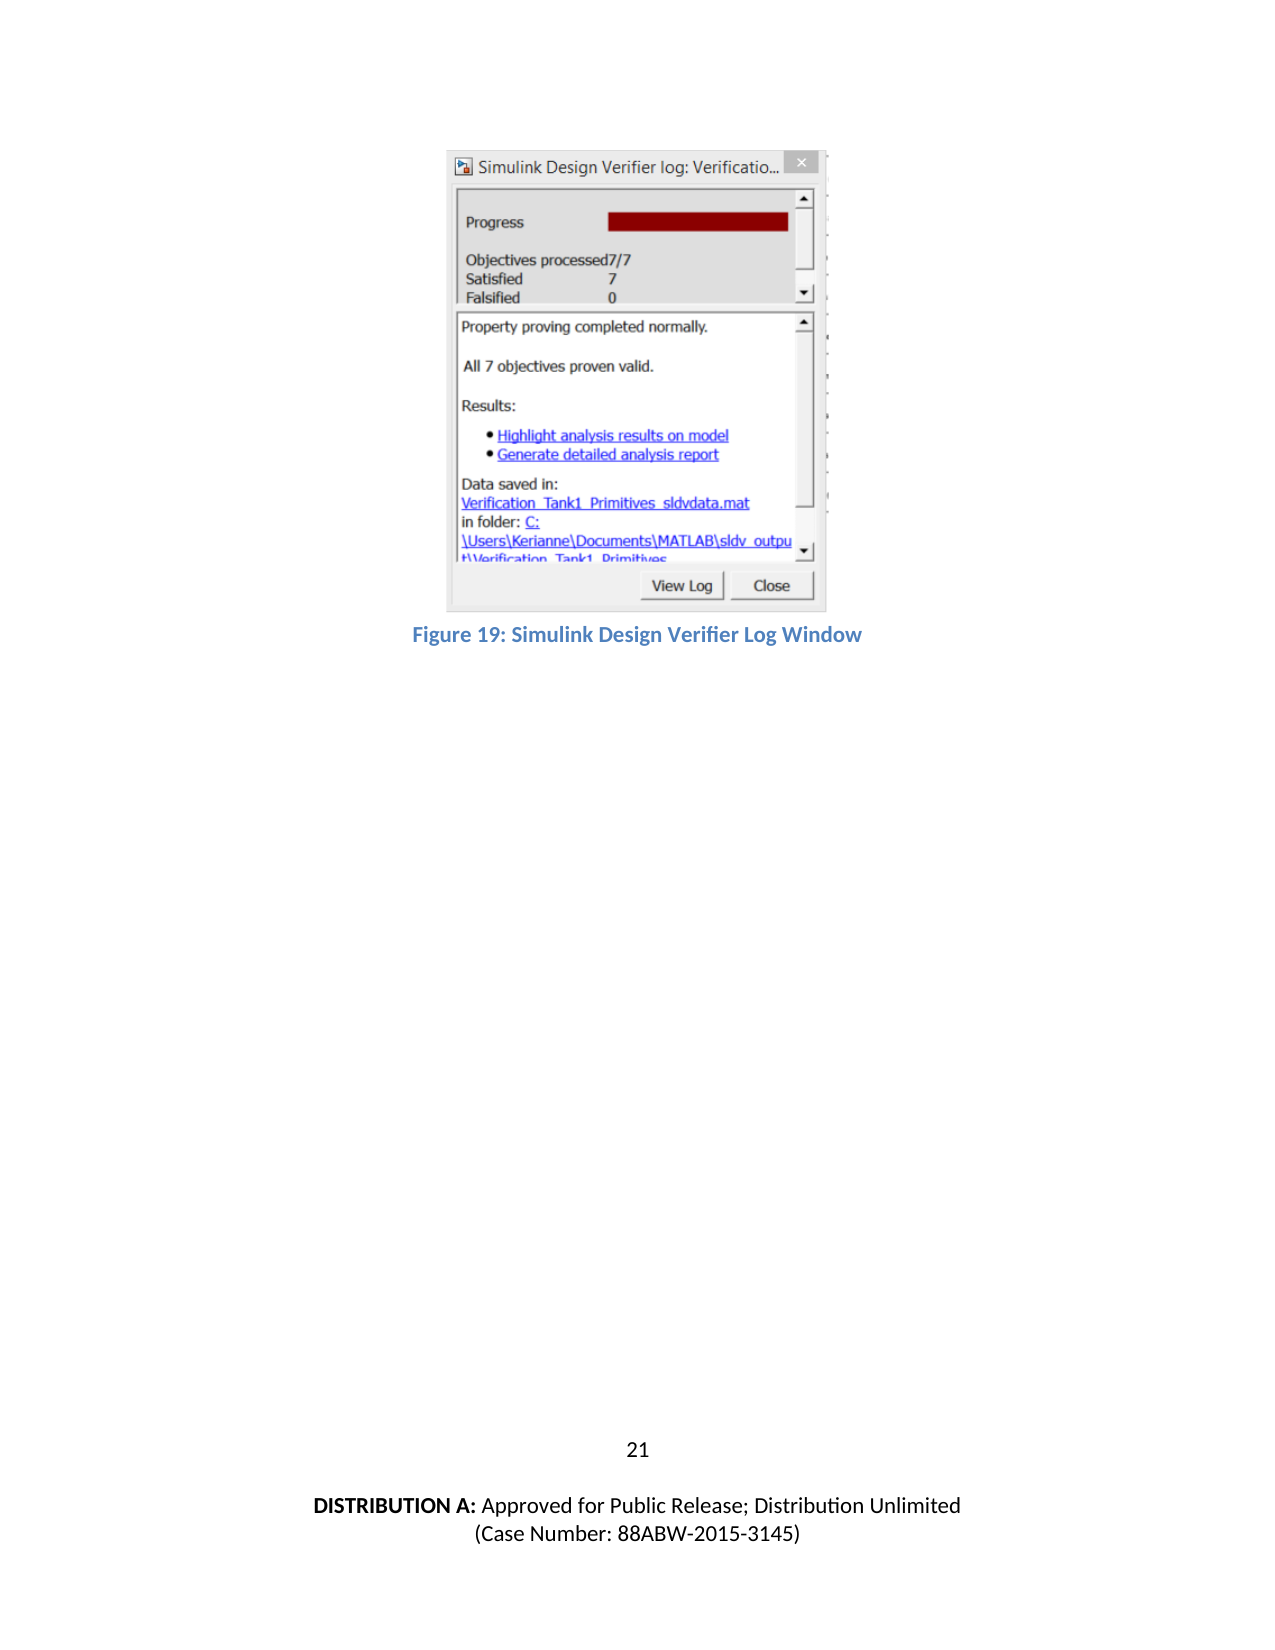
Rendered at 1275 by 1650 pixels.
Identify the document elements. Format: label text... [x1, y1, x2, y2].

text Figure 19: Simulink Design Verifier Log Window [150, 620, 1125, 648]
picture [446, 150, 829, 617]
